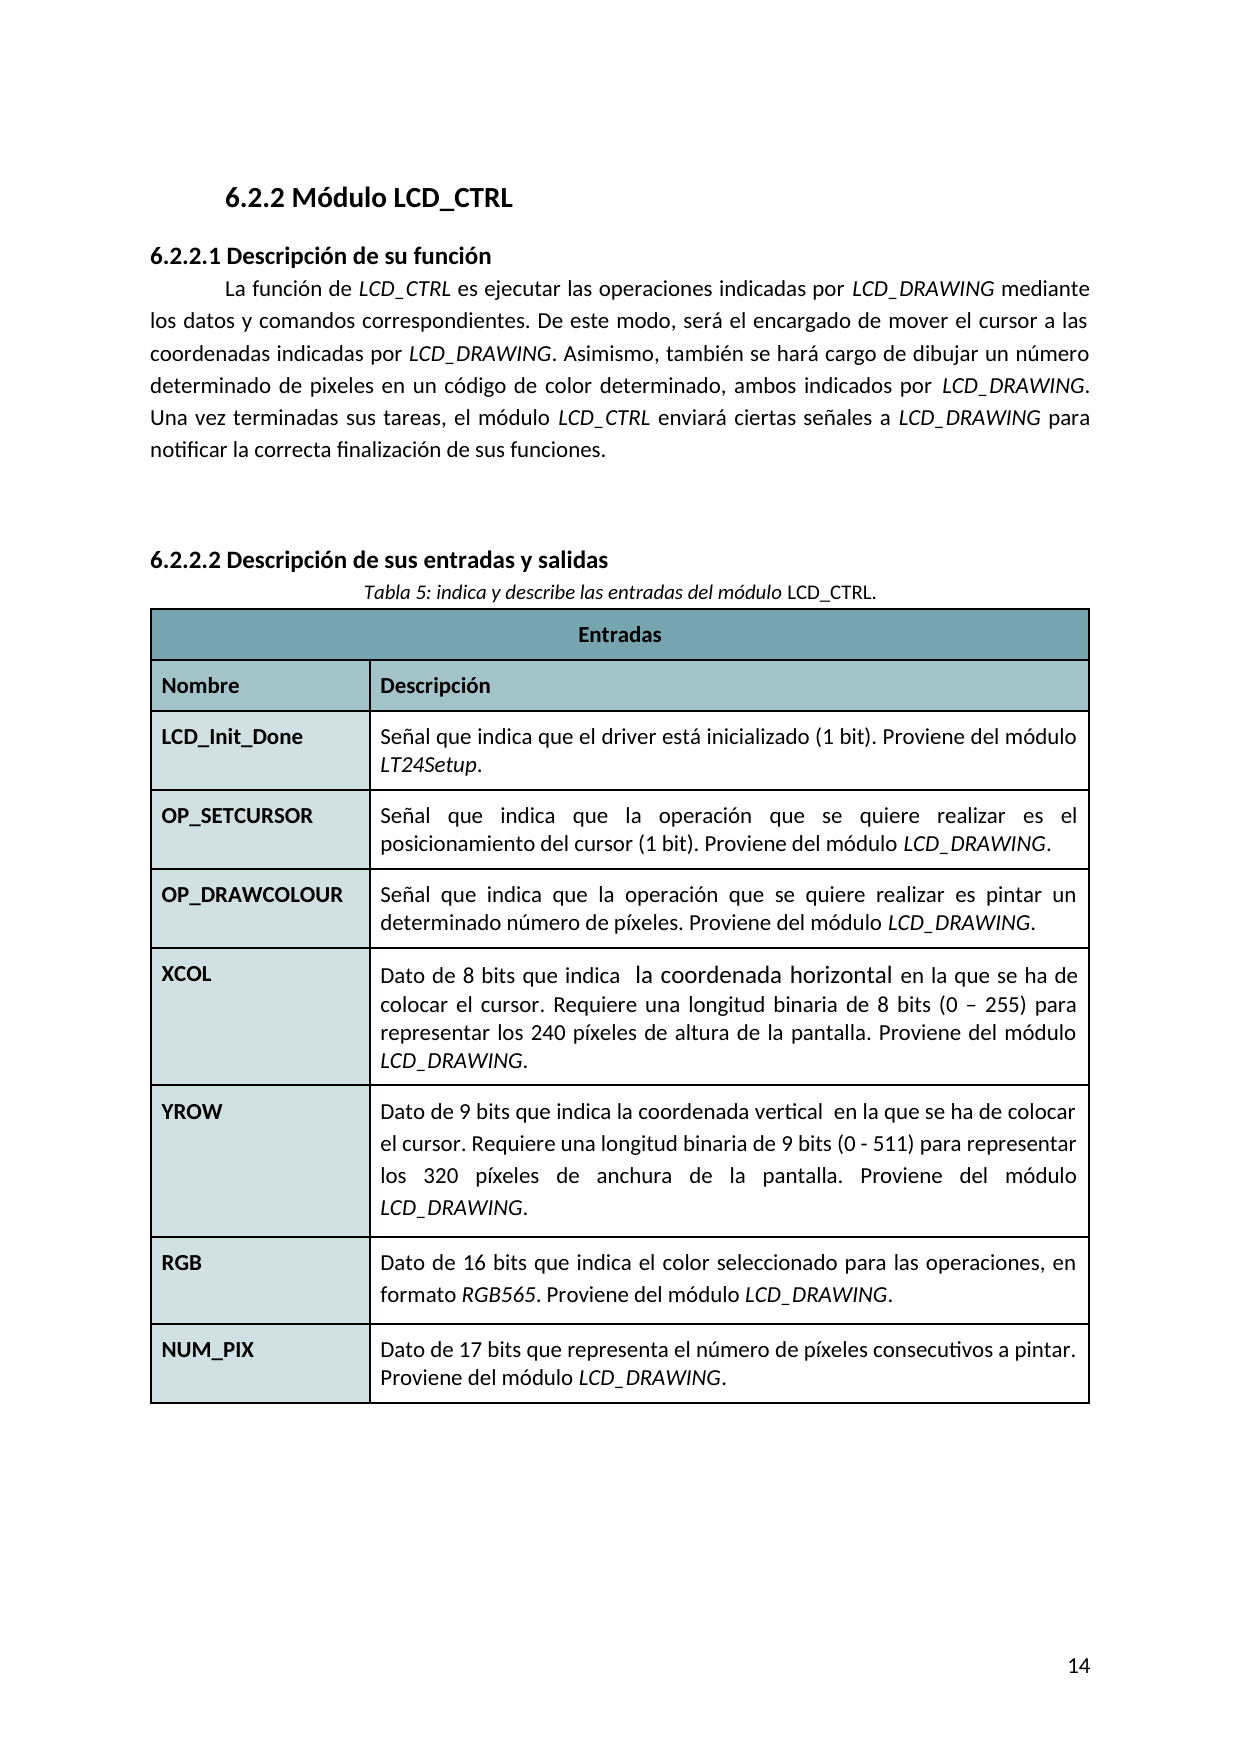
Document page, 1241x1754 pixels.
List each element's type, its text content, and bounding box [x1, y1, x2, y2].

text Tabla 5: indica y describe las entradas del módulo LCD_CTRL. [150, 579, 1090, 604]
table_cell Dato de 16 bits que indica el color seleccionado para las operaciones, en formato RGB565. Proviene del módulo LCD_DRAWING. [371, 1238, 1088, 1323]
subtitle 6.2.2.2 Descripción de sus entradas y salidas [150, 544, 1090, 575]
table_cell Señal que indica que la operación que se quiere realizar es el posicionamiento del cursor (1 bit). Proviene del módulo LCD_DRAWING. [371, 791, 1088, 868]
table_cell Nombre [152, 661, 369, 710]
table_cell Dato de 9 bits que indica la coordenada vertical en la que se ha de colocar el cursor. Requiere una longitud binaria de 9 bits (0 - 511) para representar los 320 píxeles de anchura de la pantalla. Proviene del módulo LCD_DRAWING. [371, 1086, 1088, 1236]
table_cell OP_DRAWCOLOUR [152, 870, 369, 947]
table_cell Dato de 8 bits que indica la coordenada horizontal en la que se ha de colocar el cursor. Requiere una longitud binaria de 8 bits (0 – 255) para representar los 240 píxeles de altura de la pantalla. Proviene del módulo LCD_DRAWING. [371, 949, 1088, 1084]
text La función de LCD_CTRL es ejecutar las operaciones indicadas por LCD_DRAWING mediante los datos y comandos correspondientes. De este modo, será el encargado de mover el cursor a las coordenadas indicadas por LCD_DRAWING. Asimismo, también se hará cargo de dibujar un número determinado de pixeles en un código de color determinado, ambos indicados por LCD_DRAWING. Una vez terminadas sus tareas, el módulo LCD_CTRL enviará ciertas señales a LCD_DRAWING para notificar la correcta finalización de sus funciones. [150, 274, 1090, 463]
subtitle 6.2.2.1 Descripción de su función [150, 240, 1090, 270]
table_cell OP_SETCURSOR [152, 791, 369, 868]
table_cell RGB [152, 1238, 369, 1323]
table_cell YROW [152, 1086, 369, 1236]
table_header Entradas [152, 610, 1088, 659]
table_cell Dato de 17 bits que representa el número de píxeles consecutivos a pintar. Proviene del módulo LCD_DRAWING. [371, 1325, 1088, 1402]
table_cell Señal que indica que el driver está inicializado (1 bit). Proviene del módulo LT24Setup. [371, 712, 1088, 789]
table_cell LCD_Init_Done [152, 712, 369, 789]
table_cell XCOL [152, 949, 369, 1084]
table_cell NUM_PIX [152, 1325, 369, 1402]
table_cell Descripción [371, 661, 1088, 710]
table_cell Señal que indica que la operación que se quiere realizar es pintar un determinado número de píxeles. Proviene del módulo LCD_DRAWING. [371, 870, 1088, 947]
subtitle 6.2.2 Módulo LCD_CTRL [225, 179, 1090, 215]
